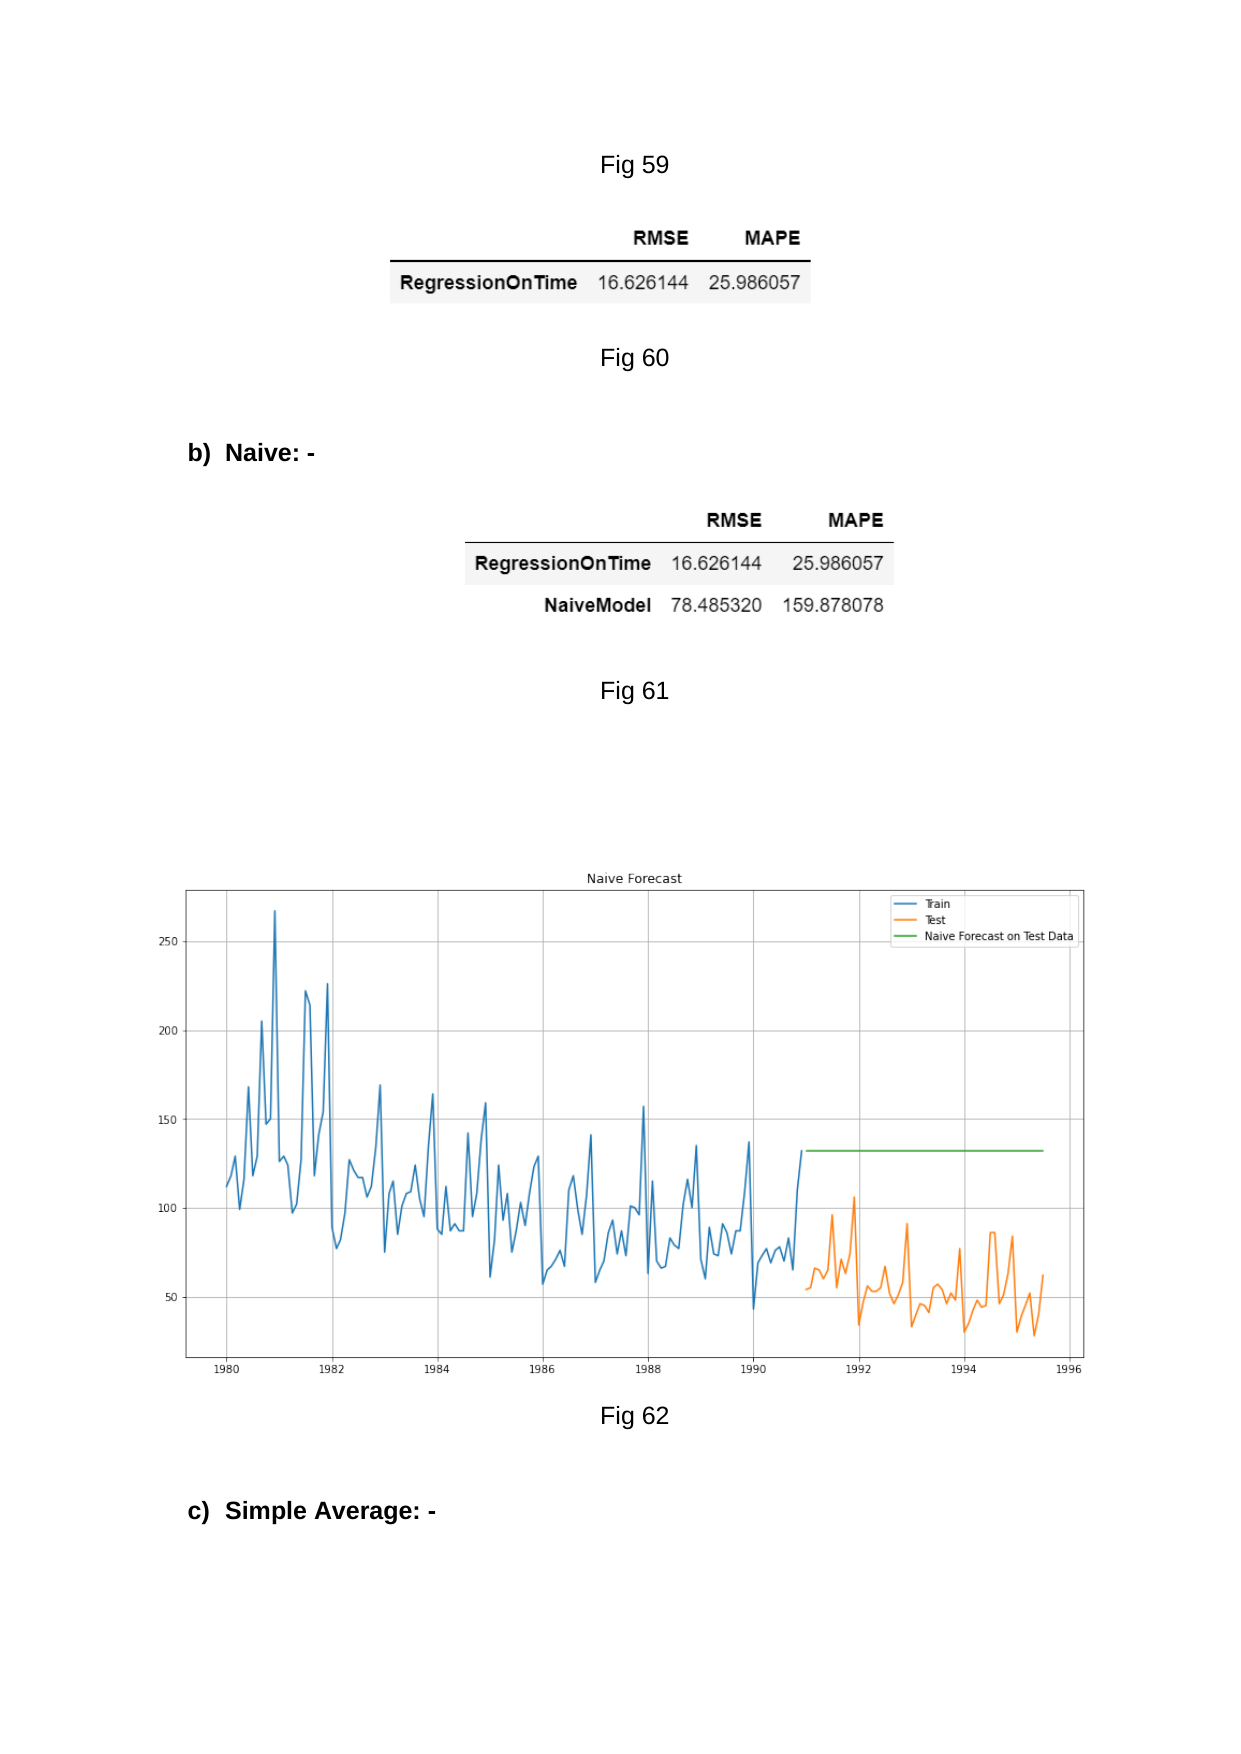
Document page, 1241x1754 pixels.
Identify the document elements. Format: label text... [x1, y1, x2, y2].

picture [375, 197, 841, 324]
text Fig 59 [525, 150, 1090, 179]
text Fig 62 [525, 1401, 1090, 1430]
text Fig 60 [525, 343, 1090, 371]
list Simple Average: - [187, 1496, 1090, 1525]
text Fig 61 [525, 676, 1090, 704]
picture [150, 865, 1091, 1383]
picture [450, 485, 925, 657]
list Naive: - [187, 438, 1090, 466]
